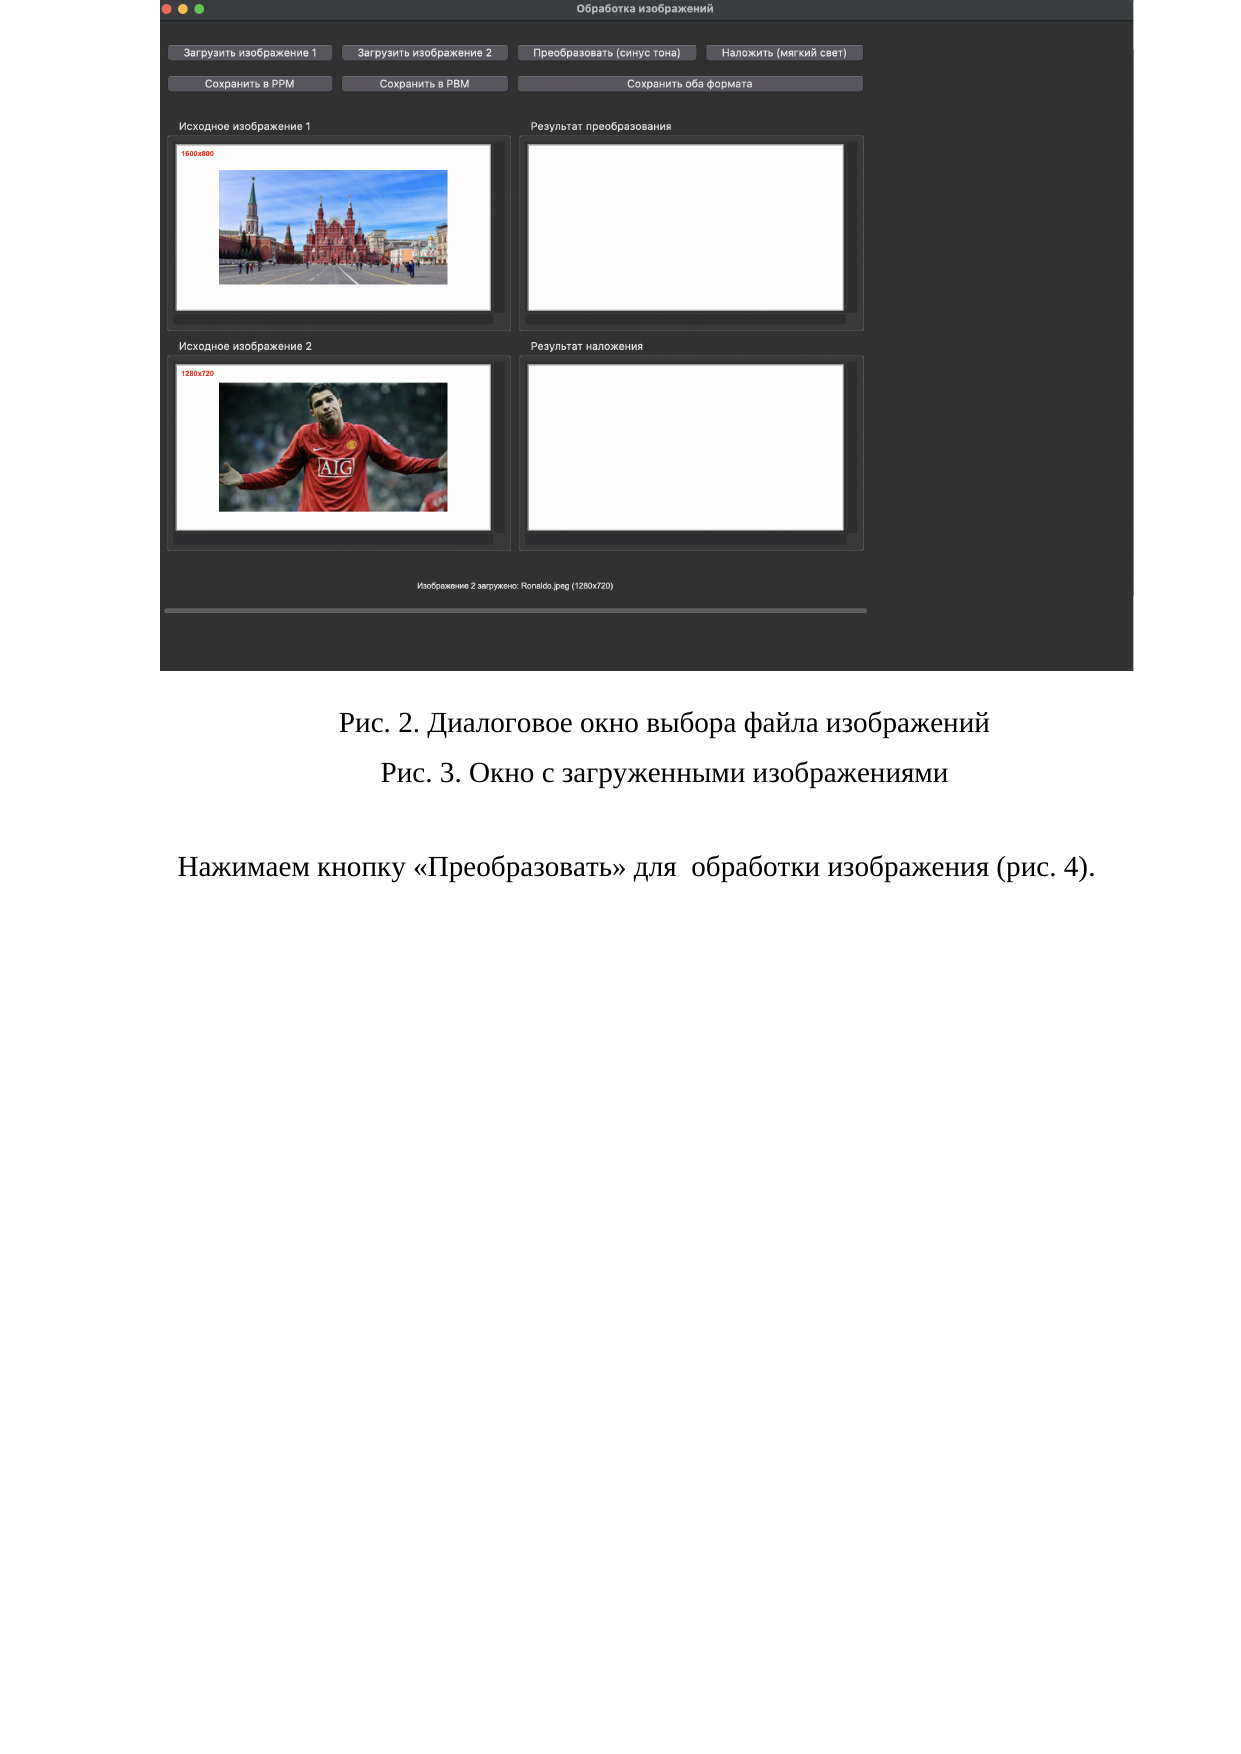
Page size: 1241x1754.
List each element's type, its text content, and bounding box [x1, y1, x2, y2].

text Рис. 3. Окно с загруженными изображениями [177, 755, 1152, 789]
text Нажимаем кнопку «Преобразовать» для обработки изображения (рис. 4). [177, 849, 1152, 882]
text Рис. 2. Диалоговое окно выбора файла изображений [177, 118, 1152, 739]
